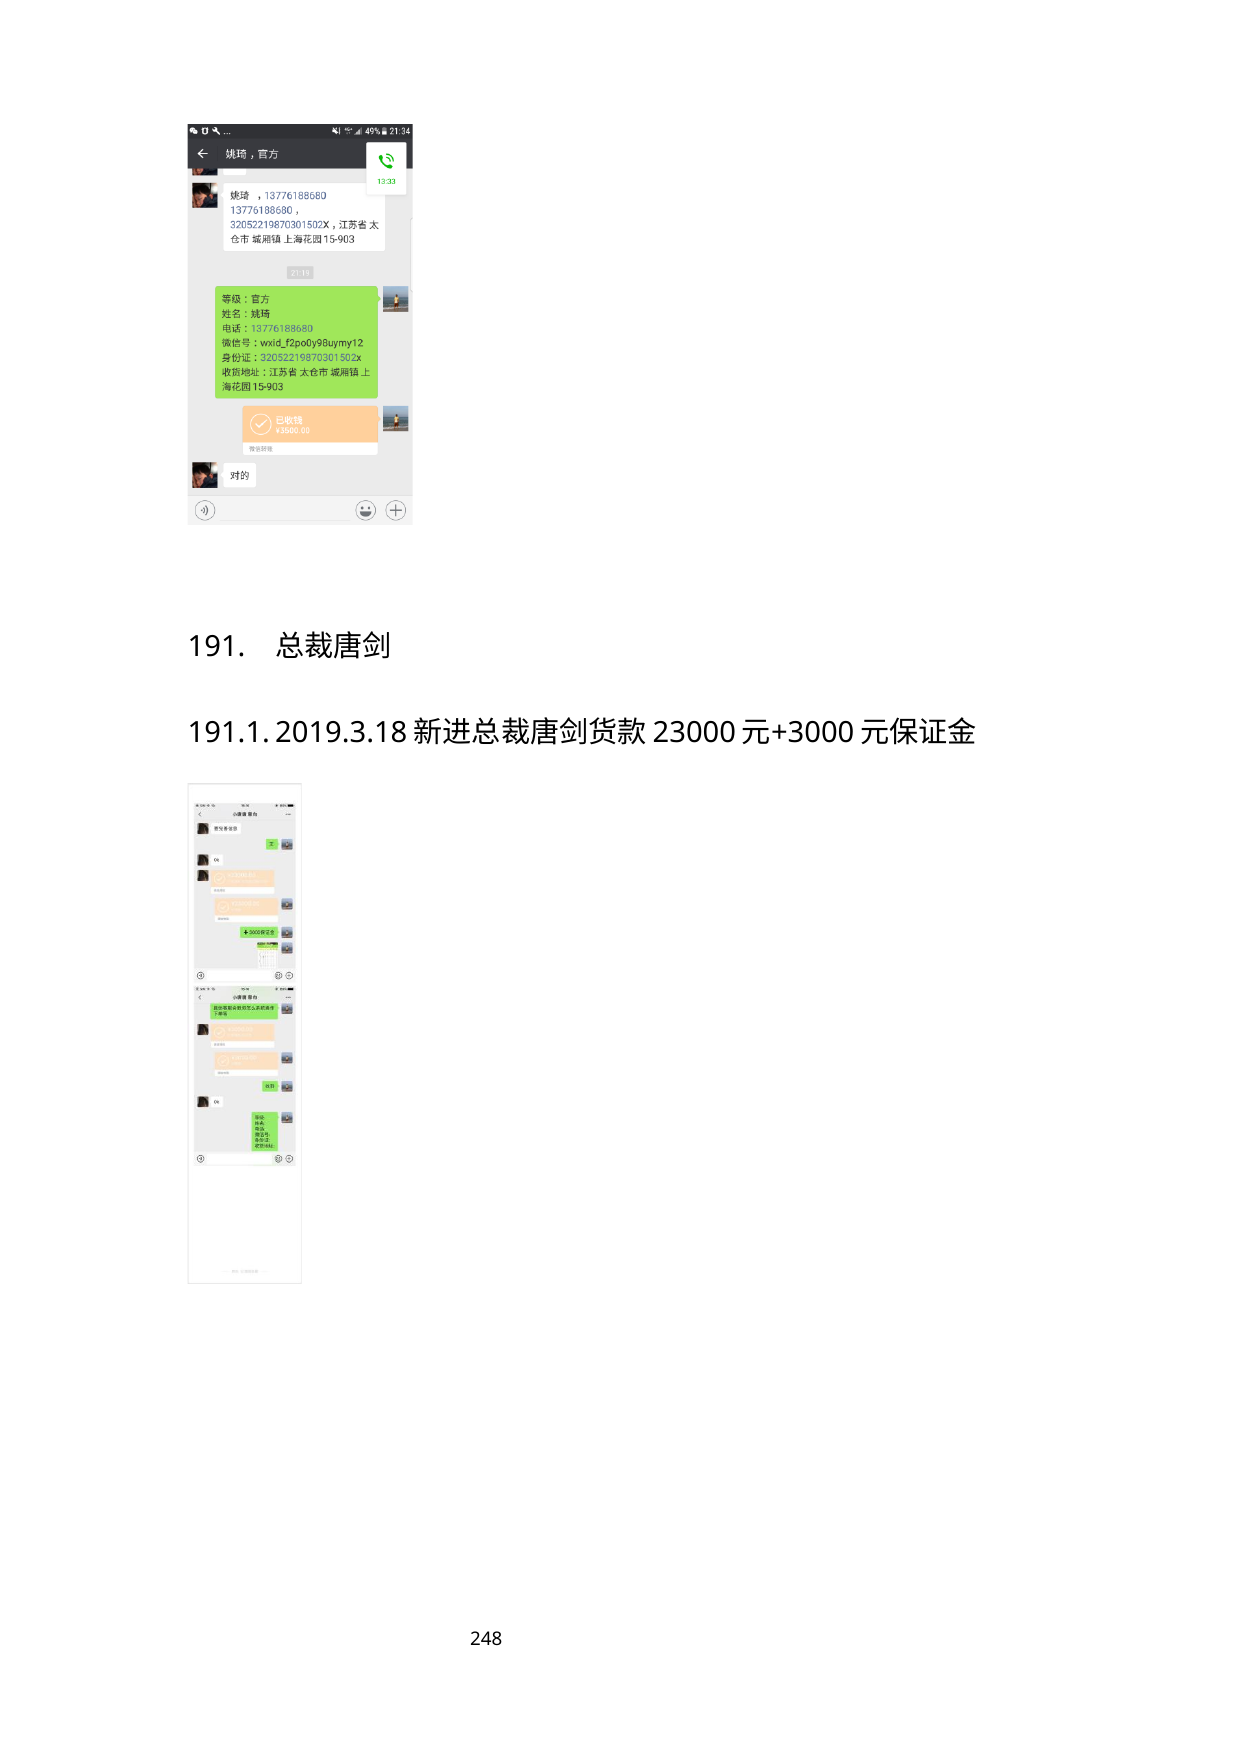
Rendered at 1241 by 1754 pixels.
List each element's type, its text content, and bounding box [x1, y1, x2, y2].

subtitle 总裁唐剑 [187, 612, 1053, 677]
picture [187, 124, 413, 525]
picture [187, 783, 302, 1284]
subtitle 2019.3.18新进总裁唐剑货款23000元+3000元保证金 [187, 698, 1053, 763]
